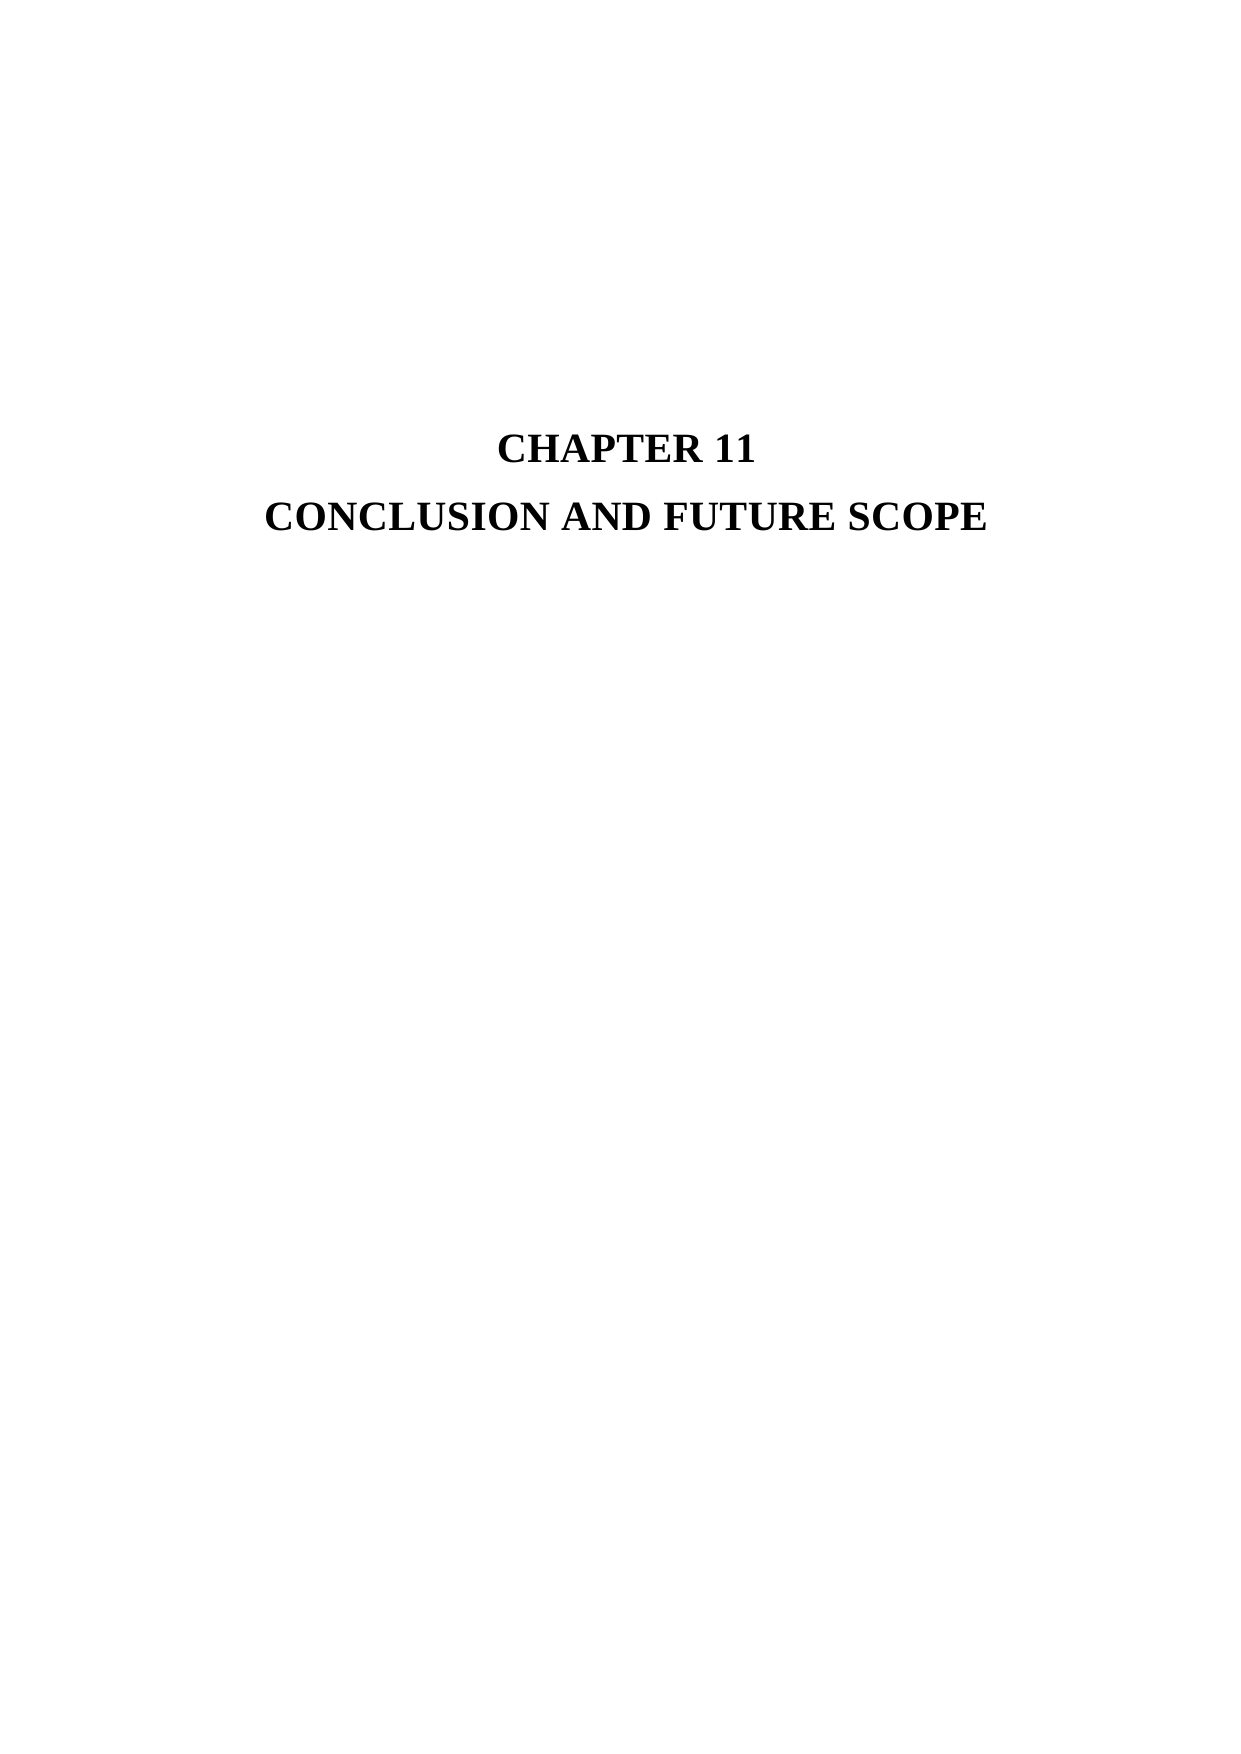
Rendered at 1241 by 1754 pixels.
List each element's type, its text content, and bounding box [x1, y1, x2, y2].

text CONCLUSION AND FUTURE SCOPE [162, 492, 1090, 539]
text CHAPTER 11 [162, 423, 1090, 471]
